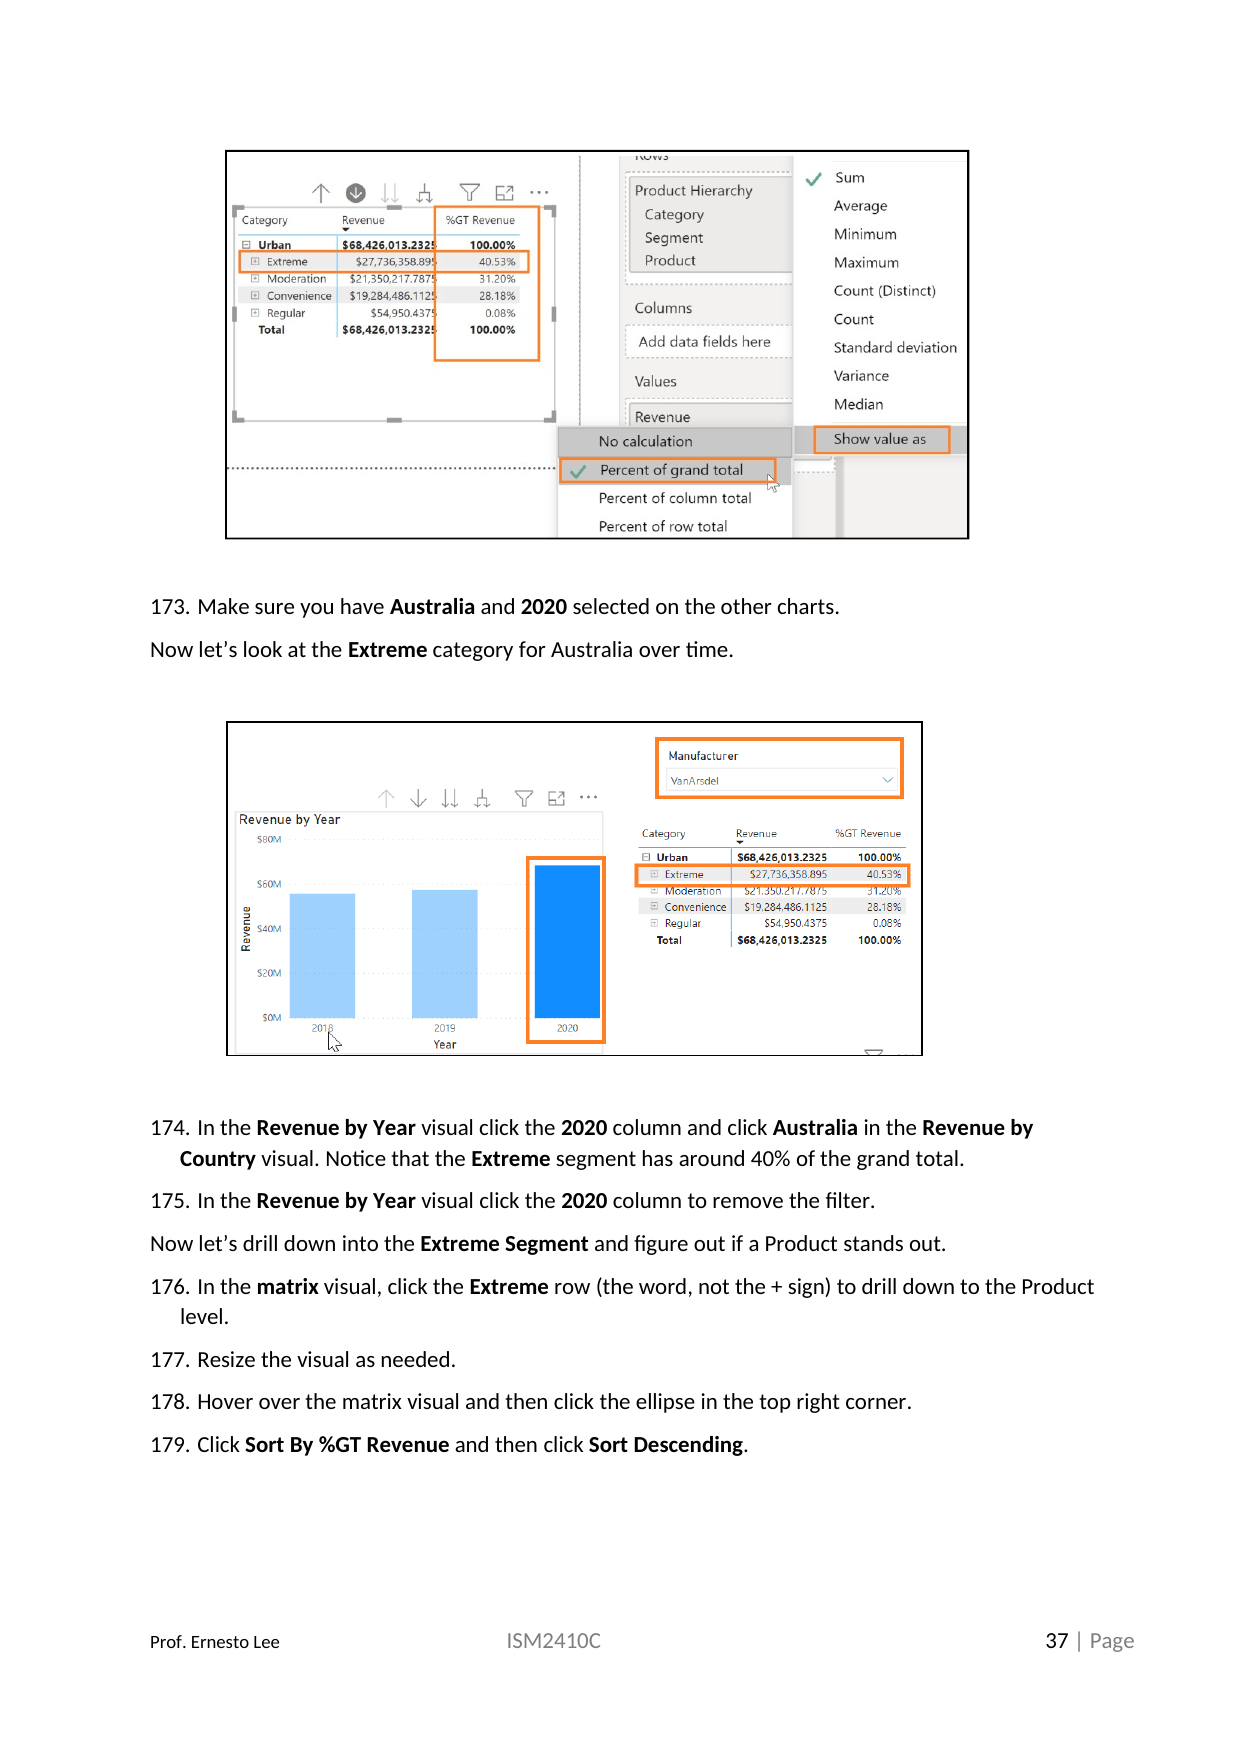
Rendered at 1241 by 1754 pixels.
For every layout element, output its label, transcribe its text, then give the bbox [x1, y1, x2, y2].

picture [227, 155, 967, 537]
list In the Revenue by Year visual click the 2020 column to remove the filter. [150, 1187, 1240, 1214]
list Click Sort By %GT Revenue and then click Sort Descending. [150, 1430, 1240, 1458]
picture [234, 737, 914, 1055]
list In the Revenue by Year visual click the 2020 column and click Australia in the Revenue by Country visual. Notice that the Extreme segment has around 40% of the grand total. [150, 1113, 1034, 1172]
list In the matrix visual, click the Extreme row (the word, not the + sign) to drill down to the Product level. [150, 1272, 1096, 1330]
text Now let’s drill down into the Extreme Segment and figure out if a Product stands out. [150, 1229, 1240, 1257]
list Make sure you have Australia and 2020 selected on the other charts. Now let’s look at the Extreme category for Australia over time. [150, 592, 841, 663]
list Hover over the matrix visual and then click the ellipse in the top right corner. [150, 1387, 1240, 1416]
list Resize the visual as needed. [150, 1345, 1240, 1373]
